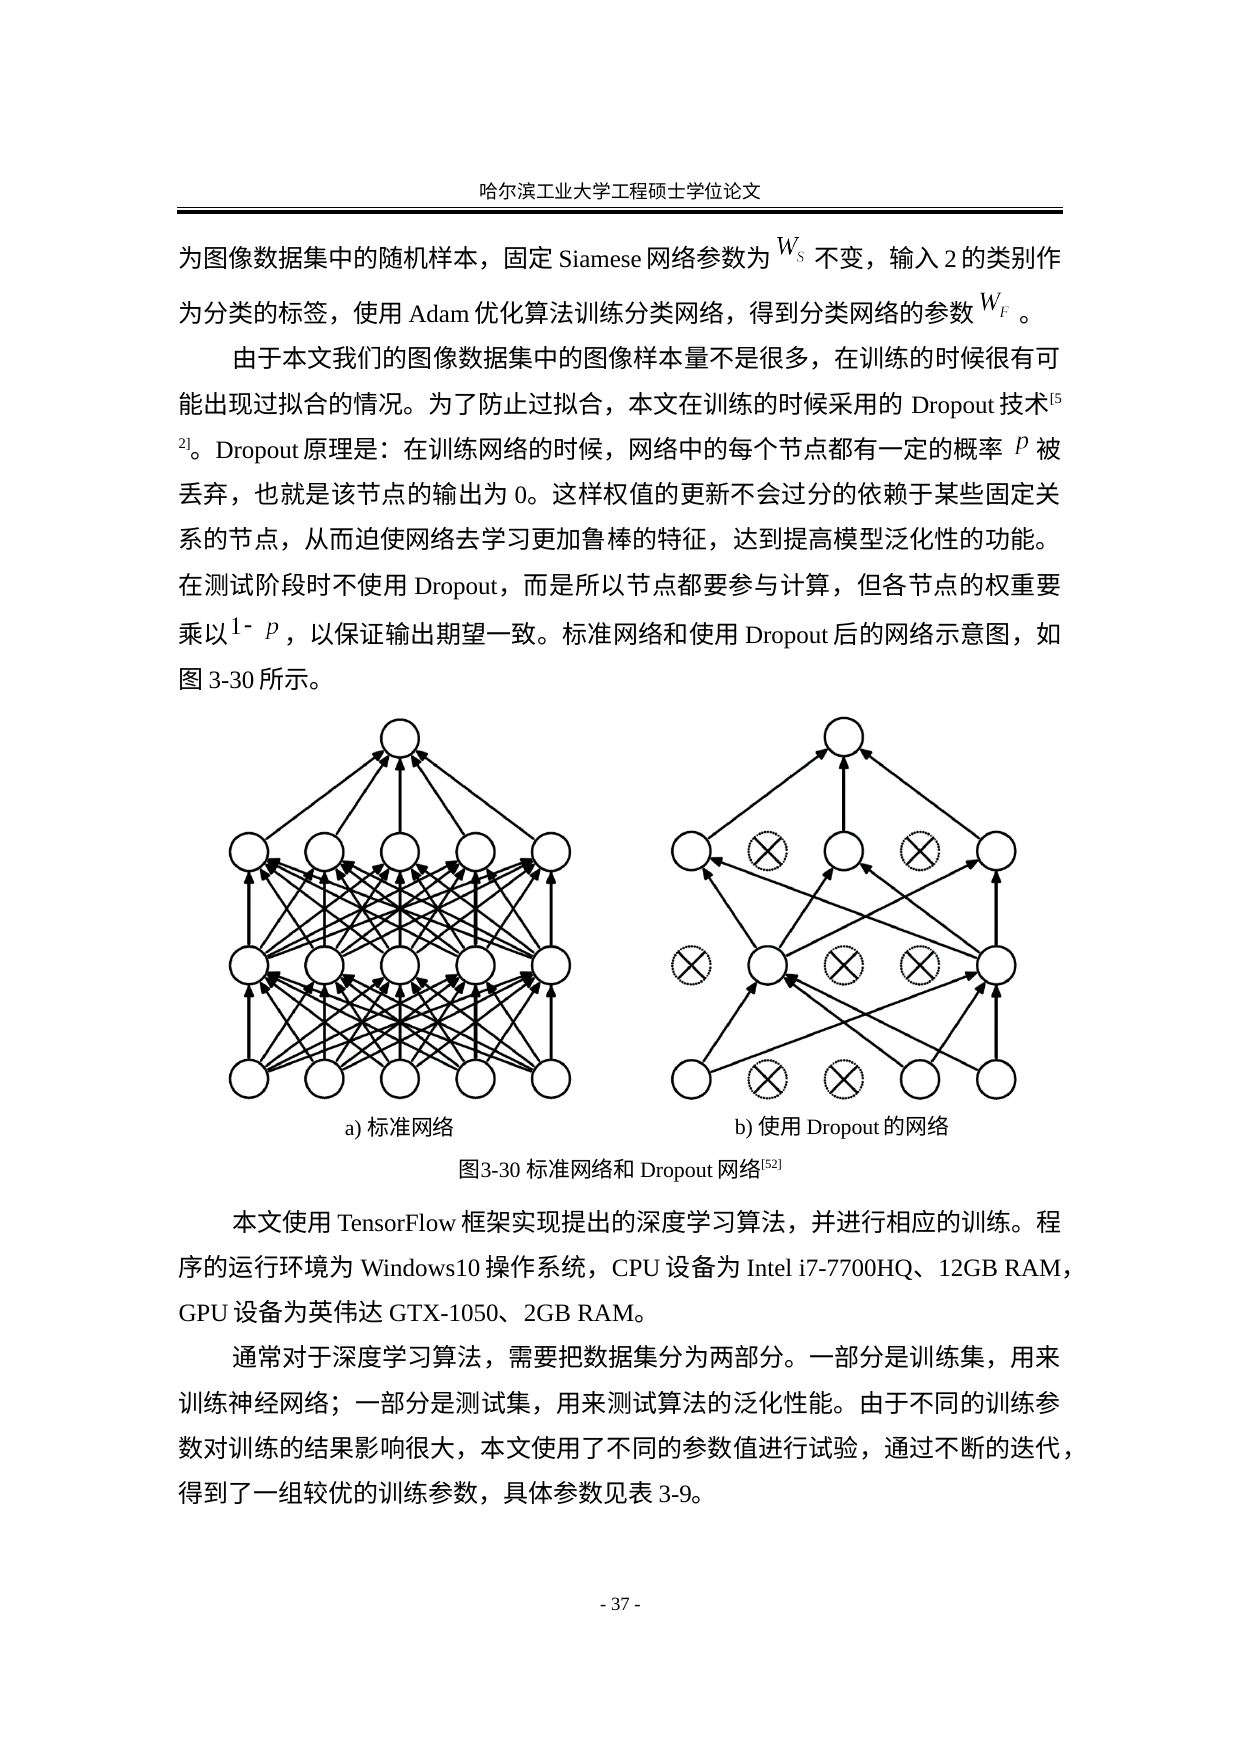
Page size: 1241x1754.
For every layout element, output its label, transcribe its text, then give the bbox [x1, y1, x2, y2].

picture [222, 712, 577, 1104]
picture [664, 712, 1020, 1103]
table_header a) 标准网络 [178, 705, 621, 1148]
text 本文使用TensorFlow框架实现提出的深度学习算法，并进行相应的训练。程序的运行环境为Windows10操作系统，CPU设备为Intel i7-7700HQ、12GB RAM，GPU设备为英伟达 GTX-1050、2GB RAM。 [178, 1202, 1062, 1329]
table_header b) 使用Dropout的网络 [621, 705, 1063, 1148]
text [178, 228, 1062, 330]
